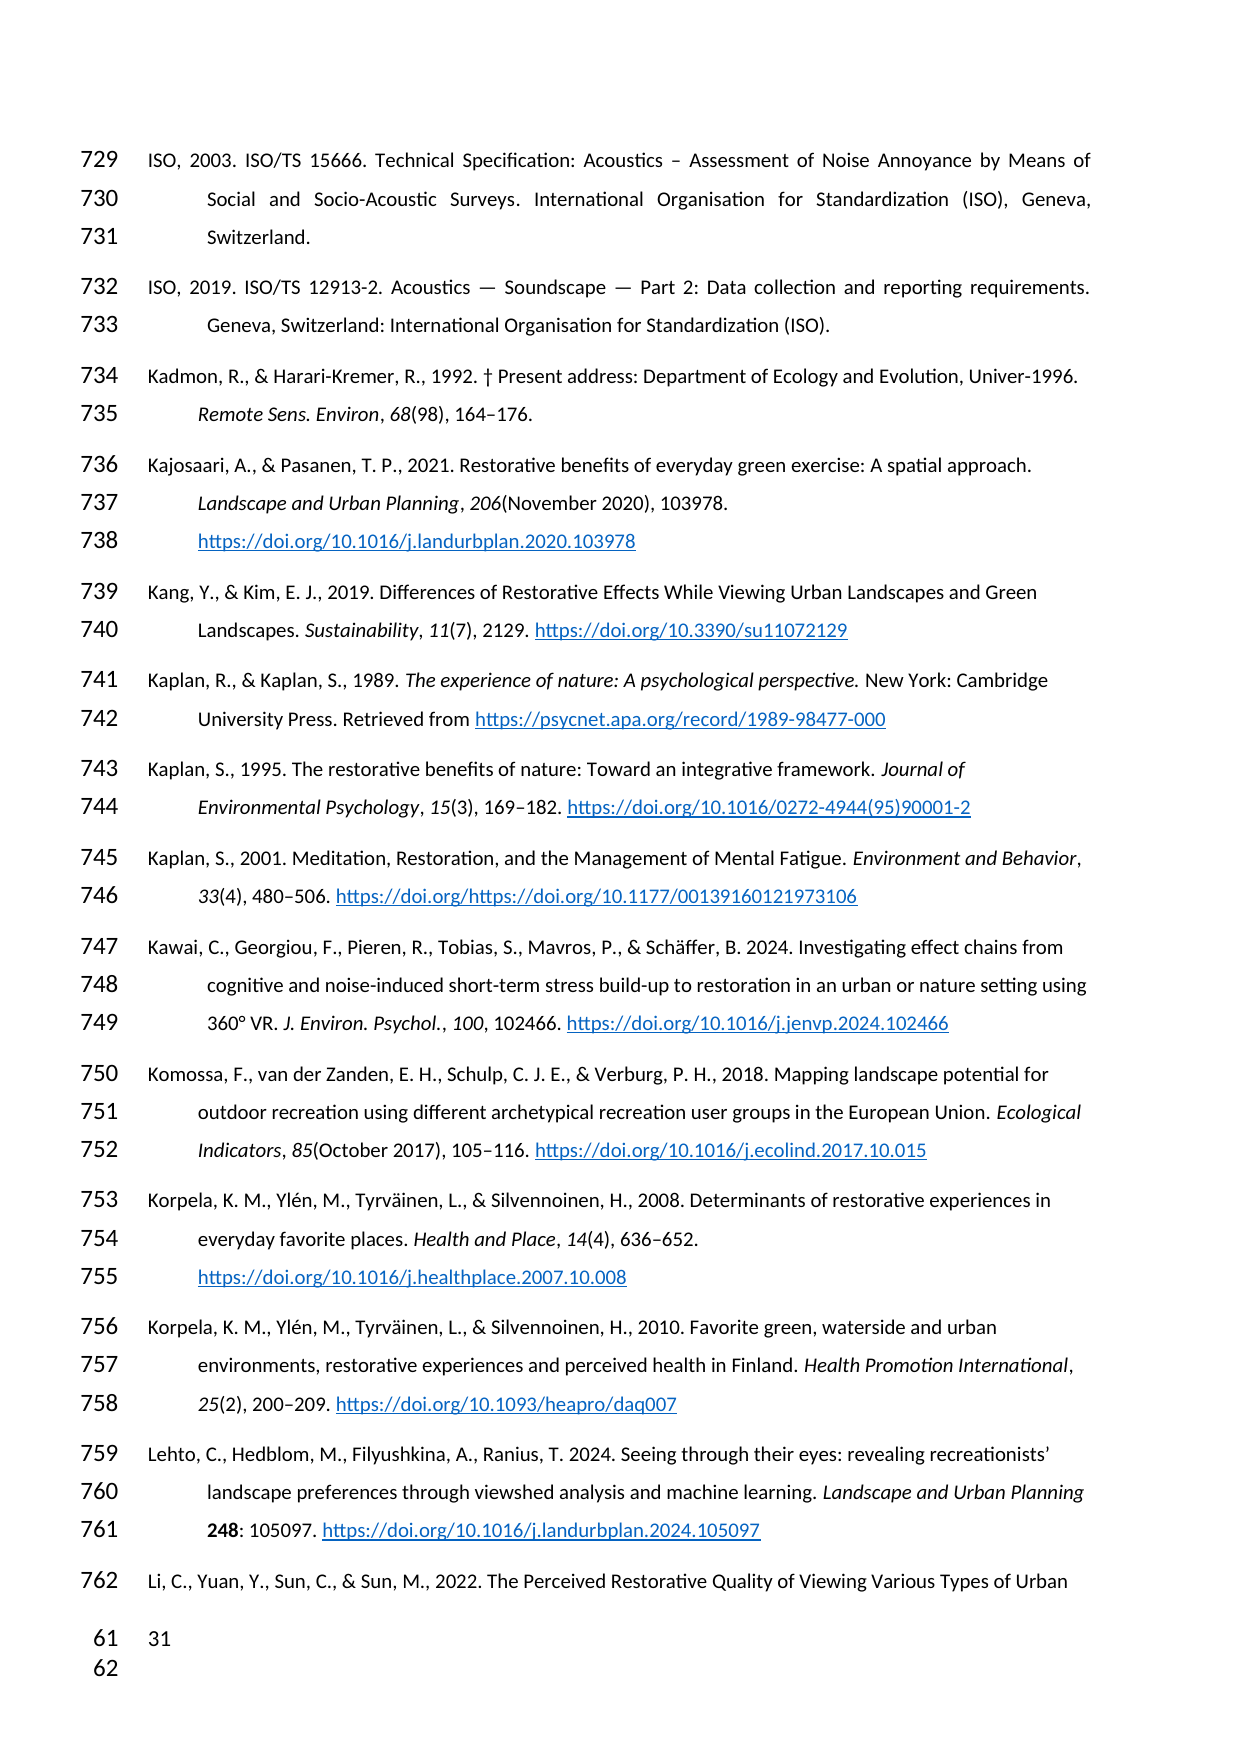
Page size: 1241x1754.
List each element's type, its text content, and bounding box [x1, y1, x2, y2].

text Kaplan, S., 1995. The restorative benefits of nature: Toward an integrative framework. Journal of Environmental Psychology, 15(3), 169–182. https://doi.org/10.1016/0272-4944(95)90001-2 [148, 756, 1092, 820]
text Kadmon, R., & Harari-Kremer, R., 1992. † Present address: Department of Ecology and Evolution, Univer-1996. Remote Sens. Environ, 68(98), 164–176. [148, 363, 1092, 427]
text Komossa, F., van der Zanden, E. H., Schulp, C. J. E., & Verburg, P. H., 2018. Mapping landscape potential for outdoor recreation using different archetypical recreation user groups in the European Union. Ecological Indicators, 85(October 2017), 105–116. https://doi.org/10.1016/j.ecolind.2017.10.015 [148, 1061, 1092, 1162]
text Kang, Y., & Kim, E. J., 2019. Differences of Restorative Effects While Viewing Urban Landscapes and Green Landscapes. Sustainability, 11(7), 2129. https://doi.org/10.3390/su11072129 [148, 579, 1092, 642]
text Kajosaari, A., & Pasanen, T. P., 2021. Restorative benefits of everyday green exercise: A spatial approach. Landscape and Urban Planning, 206(November 2020), 103978. https://doi.org/10.1016/j.landurbplan.2020.103978 [148, 452, 1092, 554]
text Lehto, C., Hedblom, M., Filyushkina, A., Ranius, T. 2024. Seeing through their eyes: revealing recreationists’ landscape preferences through viewshed analysis and machine learning. Landscape and Urban Planning 248: 105097. https://doi.org/10.1016/j.landurbplan.2024.105097 [148, 1441, 1092, 1543]
text Korpela, K. M., Ylén, M., Tyrväinen, L., & Silvennoinen, H., 2008. Determinants of restorative experiences in everyday favorite places. Health and Place, 14(4), 636–652. https://doi.org/10.1016/j.healthplace.2007.10.008 [148, 1188, 1092, 1289]
text Korpela, K. M., Ylén, M., Tyrväinen, L., & Silvennoinen, H., 2010. Favorite green, waterside and urban environments, restorative experiences and perceived health in Finland. Health Promotion International, 25(2), 200–209. https://doi.org/10.1093/heapro/daq007 [148, 1314, 1092, 1416]
text Kawai, C., Georgiou, F., Pieren, R., Tobias, S., Mavros, P., & Schäffer, B. 2024. Investigating effect chains from cognitive and noise-induced short-term stress build-up to restoration in an urban or nature setting using 360° VR. J. Environ. Psychol., 100, 102466. https://doi.org/10.1016/j.jenvp.2024.102466 [148, 934, 1092, 1036]
text ISO, 2003. ISO/TS 15666. Technical Specification: Acoustics – Assessment of Noise Annoyance by Means of Social and Socio-Acoustic Surveys. International Organisation for Standardization (ISO), Geneva, Switzerland. [148, 148, 1092, 249]
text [148, 1568, 1092, 1594]
text Kaplan, R., & Kaplan, S., 1989. The experience of nature: A psychological perspective. New York: Cambridge University Press. Retrieved from https://psycnet.apa.org/record/1989-98477-000 [148, 668, 1092, 731]
text Kaplan, S., 2001. Meditation, Restoration, and the Management of Mental Fatigue. Environment and Behavior, 33(4), 480–506. https://doi.org/https://doi.org/10.1177/00139160121973106 [148, 845, 1092, 909]
text ISO, 2019. ISO/TS 12913-2. Acoustics — Soundscape — Part 2: Data collection and reporting requirements. Geneva, Switzerland: International Organisation for Standardization (ISO). [148, 274, 1092, 338]
